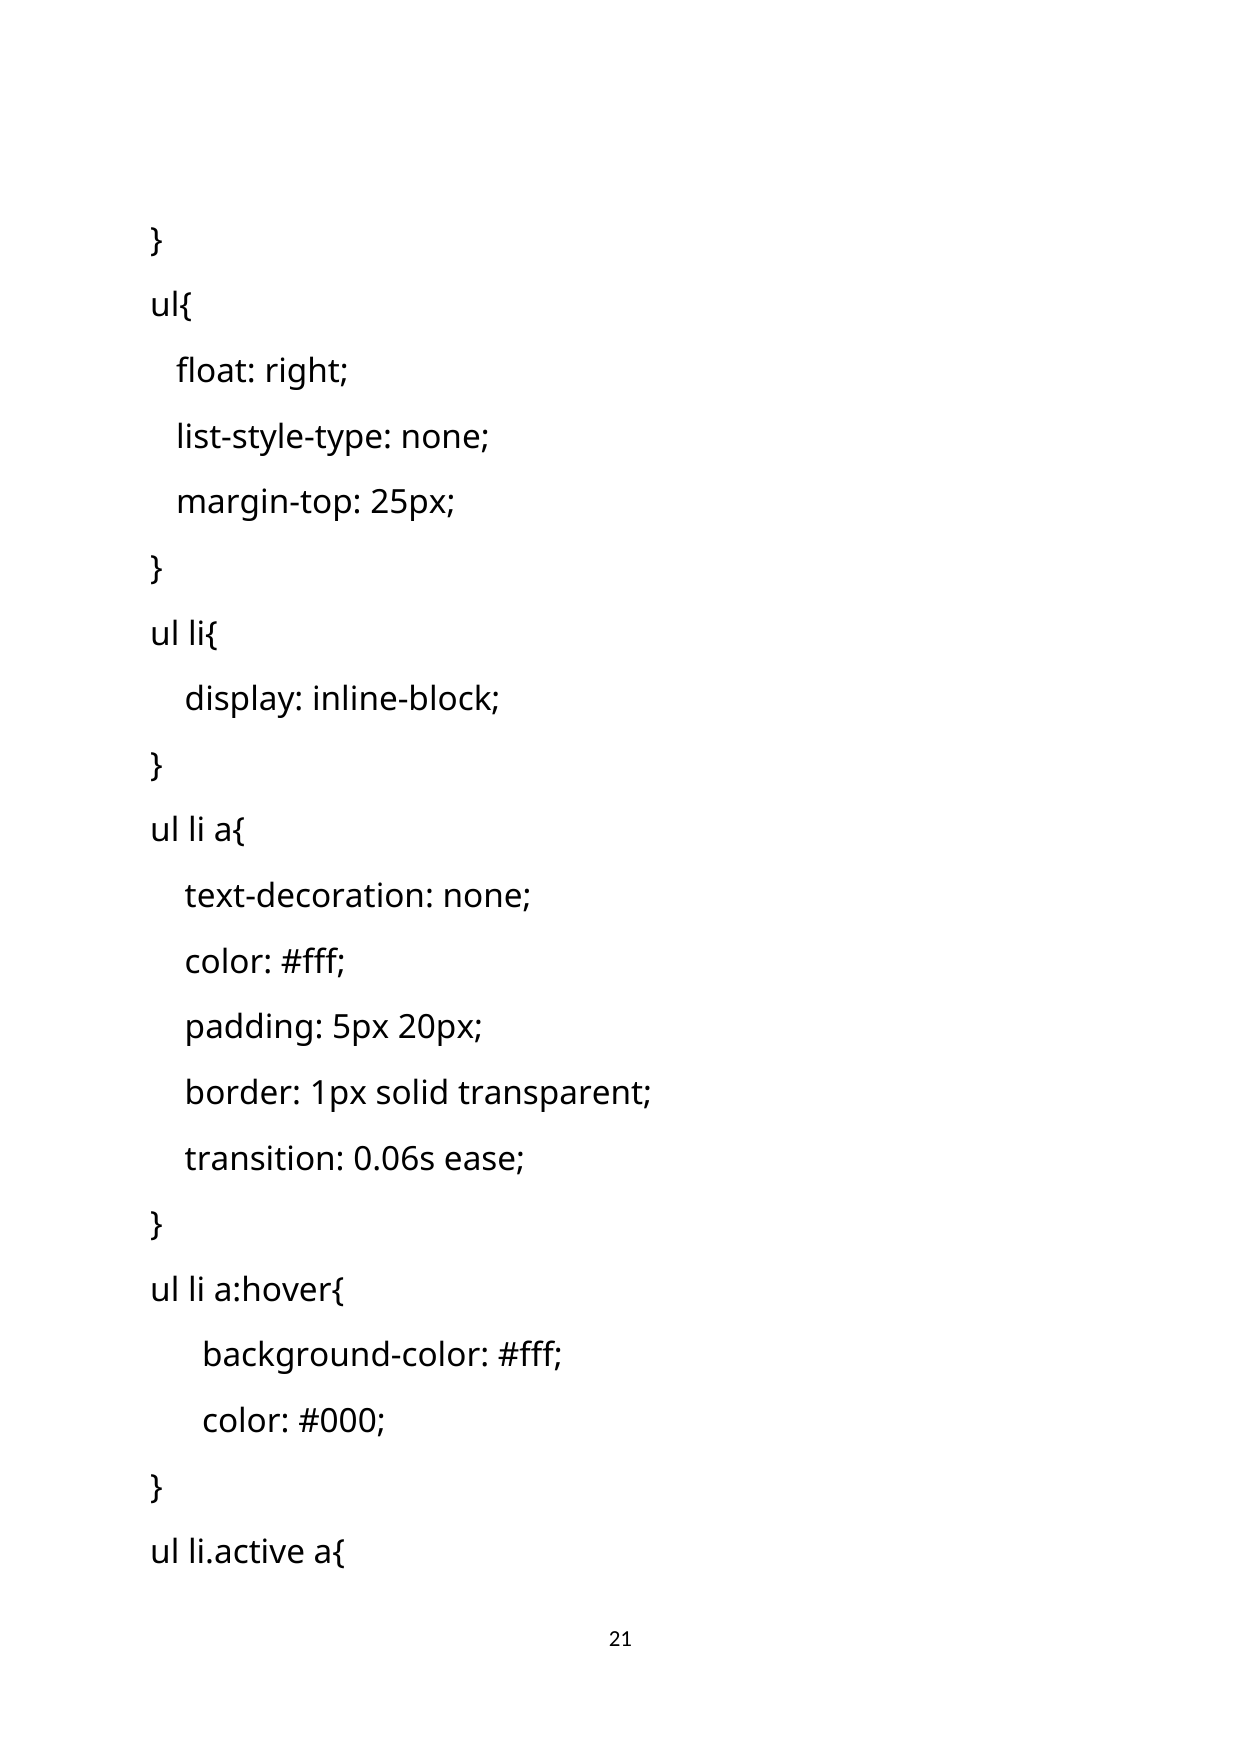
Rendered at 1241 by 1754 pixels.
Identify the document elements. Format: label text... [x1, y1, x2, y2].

text padding: 5px 20px; [150, 1003, 1090, 1048]
text ul li a:hover{ [150, 1266, 1090, 1311]
text } [150, 741, 1090, 786]
text ul li.active a{ [150, 1528, 1090, 1573]
text color: #fff; [150, 937, 1090, 983]
text background-color: #fff; [150, 1331, 1090, 1377]
text display: inline-block; [150, 675, 1090, 720]
text } [150, 216, 1090, 261]
text color: #000; [150, 1397, 1090, 1442]
text ul li{ [150, 609, 1090, 655]
text transition: 0.06s ease; [150, 1134, 1090, 1180]
text ul li a{ [150, 806, 1090, 852]
text float: right; [150, 347, 1090, 392]
text text-decoration: none; [150, 872, 1090, 917]
text } [150, 544, 1090, 589]
text } [150, 1462, 1090, 1508]
text list-style-type: none; [150, 412, 1090, 458]
text } [150, 1200, 1090, 1245]
text ul{ [150, 281, 1090, 327]
text border: 1px solid transparent; [150, 1069, 1090, 1114]
text margin-top: 25px; [150, 478, 1090, 523]
